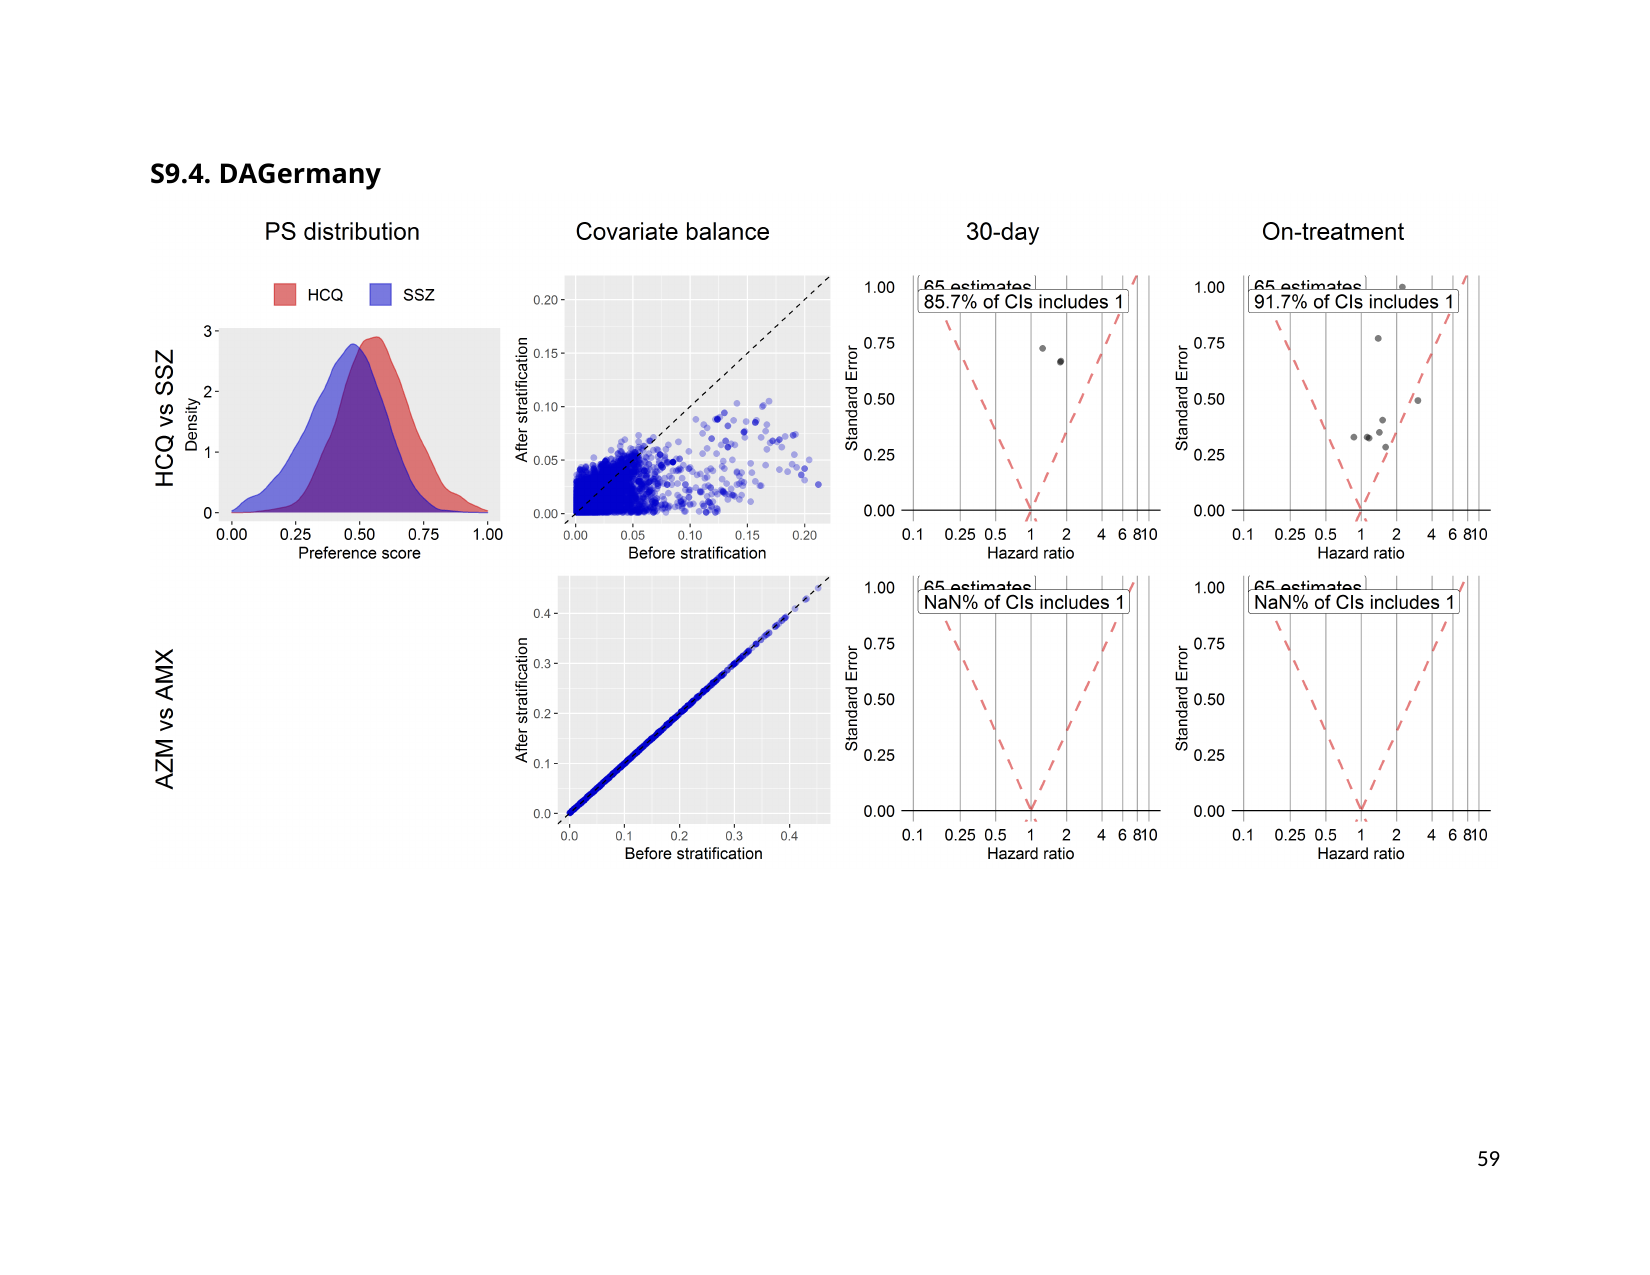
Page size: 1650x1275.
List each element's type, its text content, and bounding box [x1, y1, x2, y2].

picture [150, 193, 1498, 869]
subtitle S9.4. DAGermany [150, 154, 1500, 191]
